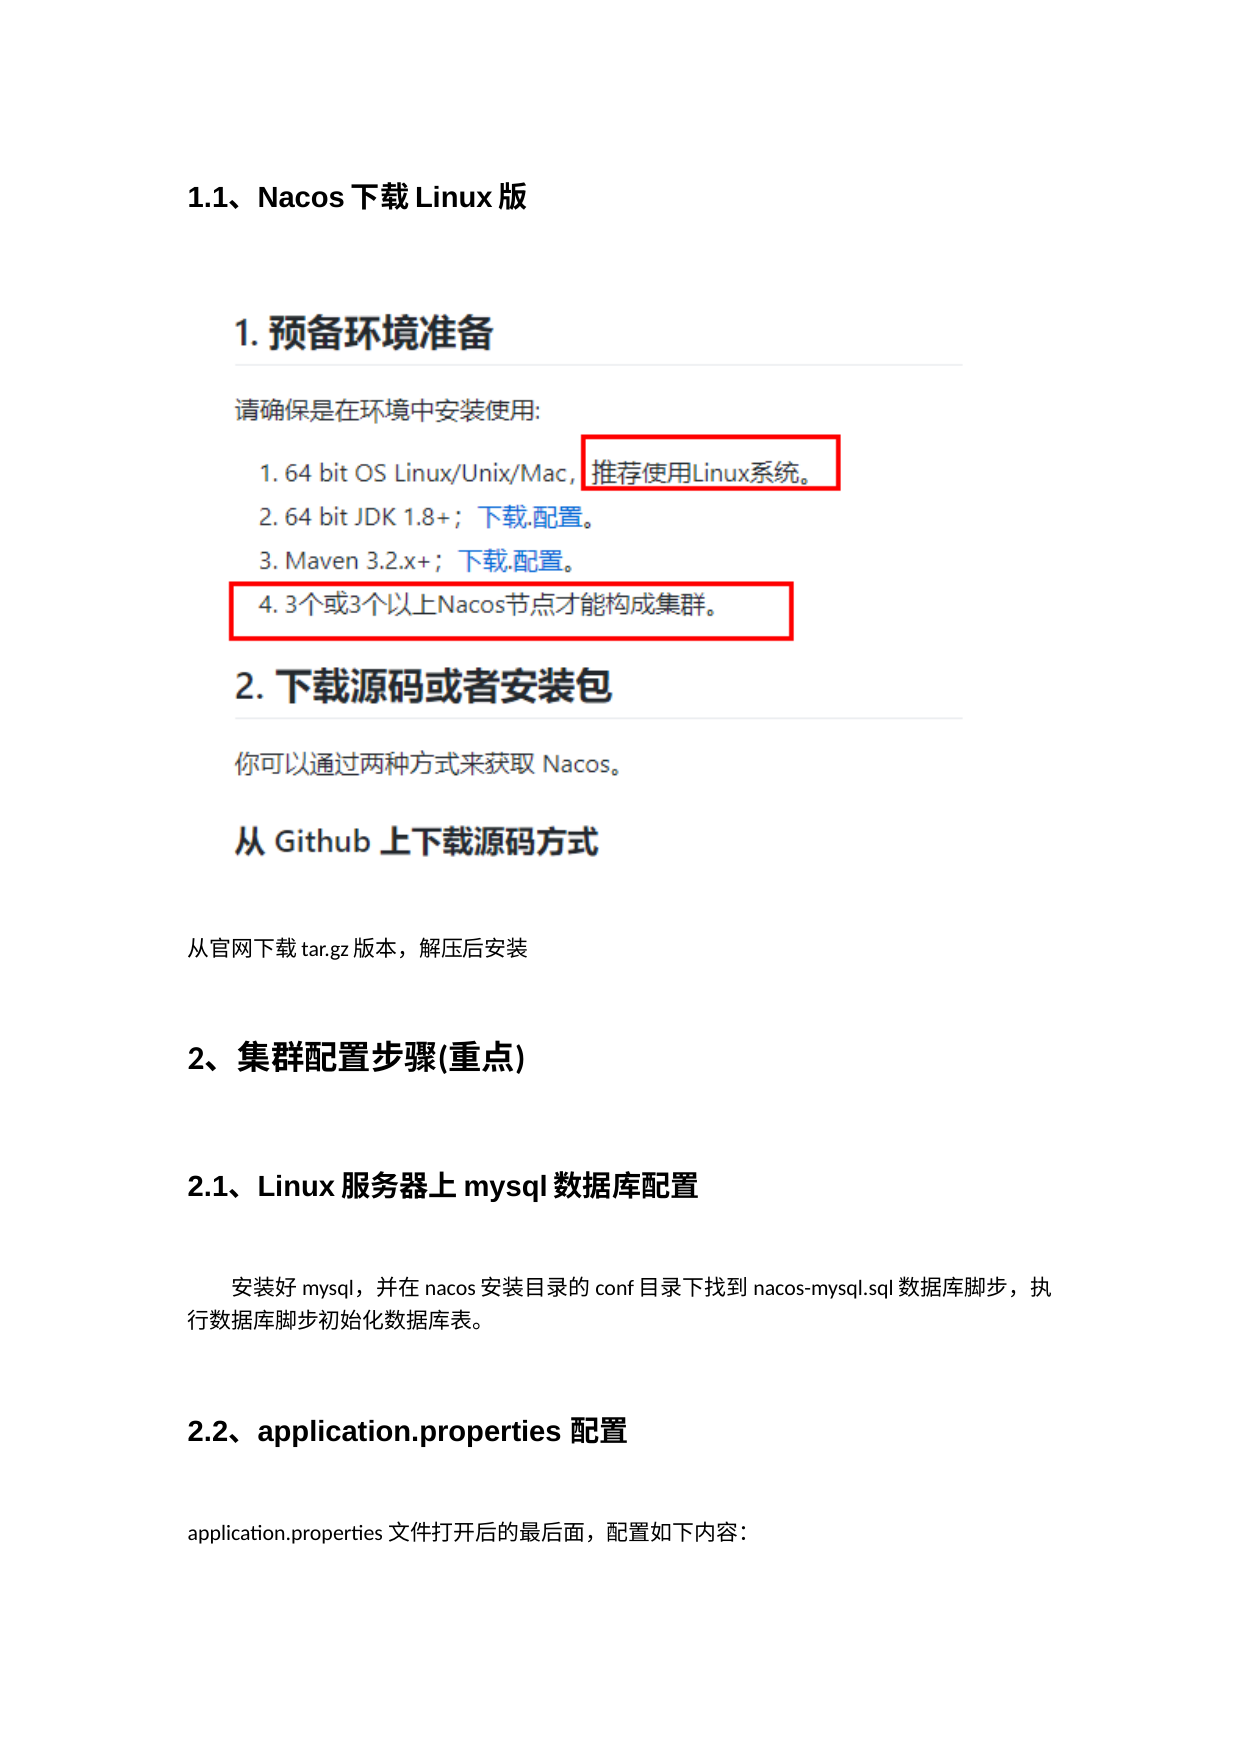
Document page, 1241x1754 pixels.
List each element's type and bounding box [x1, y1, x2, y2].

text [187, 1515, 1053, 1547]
picture [187, 280, 963, 871]
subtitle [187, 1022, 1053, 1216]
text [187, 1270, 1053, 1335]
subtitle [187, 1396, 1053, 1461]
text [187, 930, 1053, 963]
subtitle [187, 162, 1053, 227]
